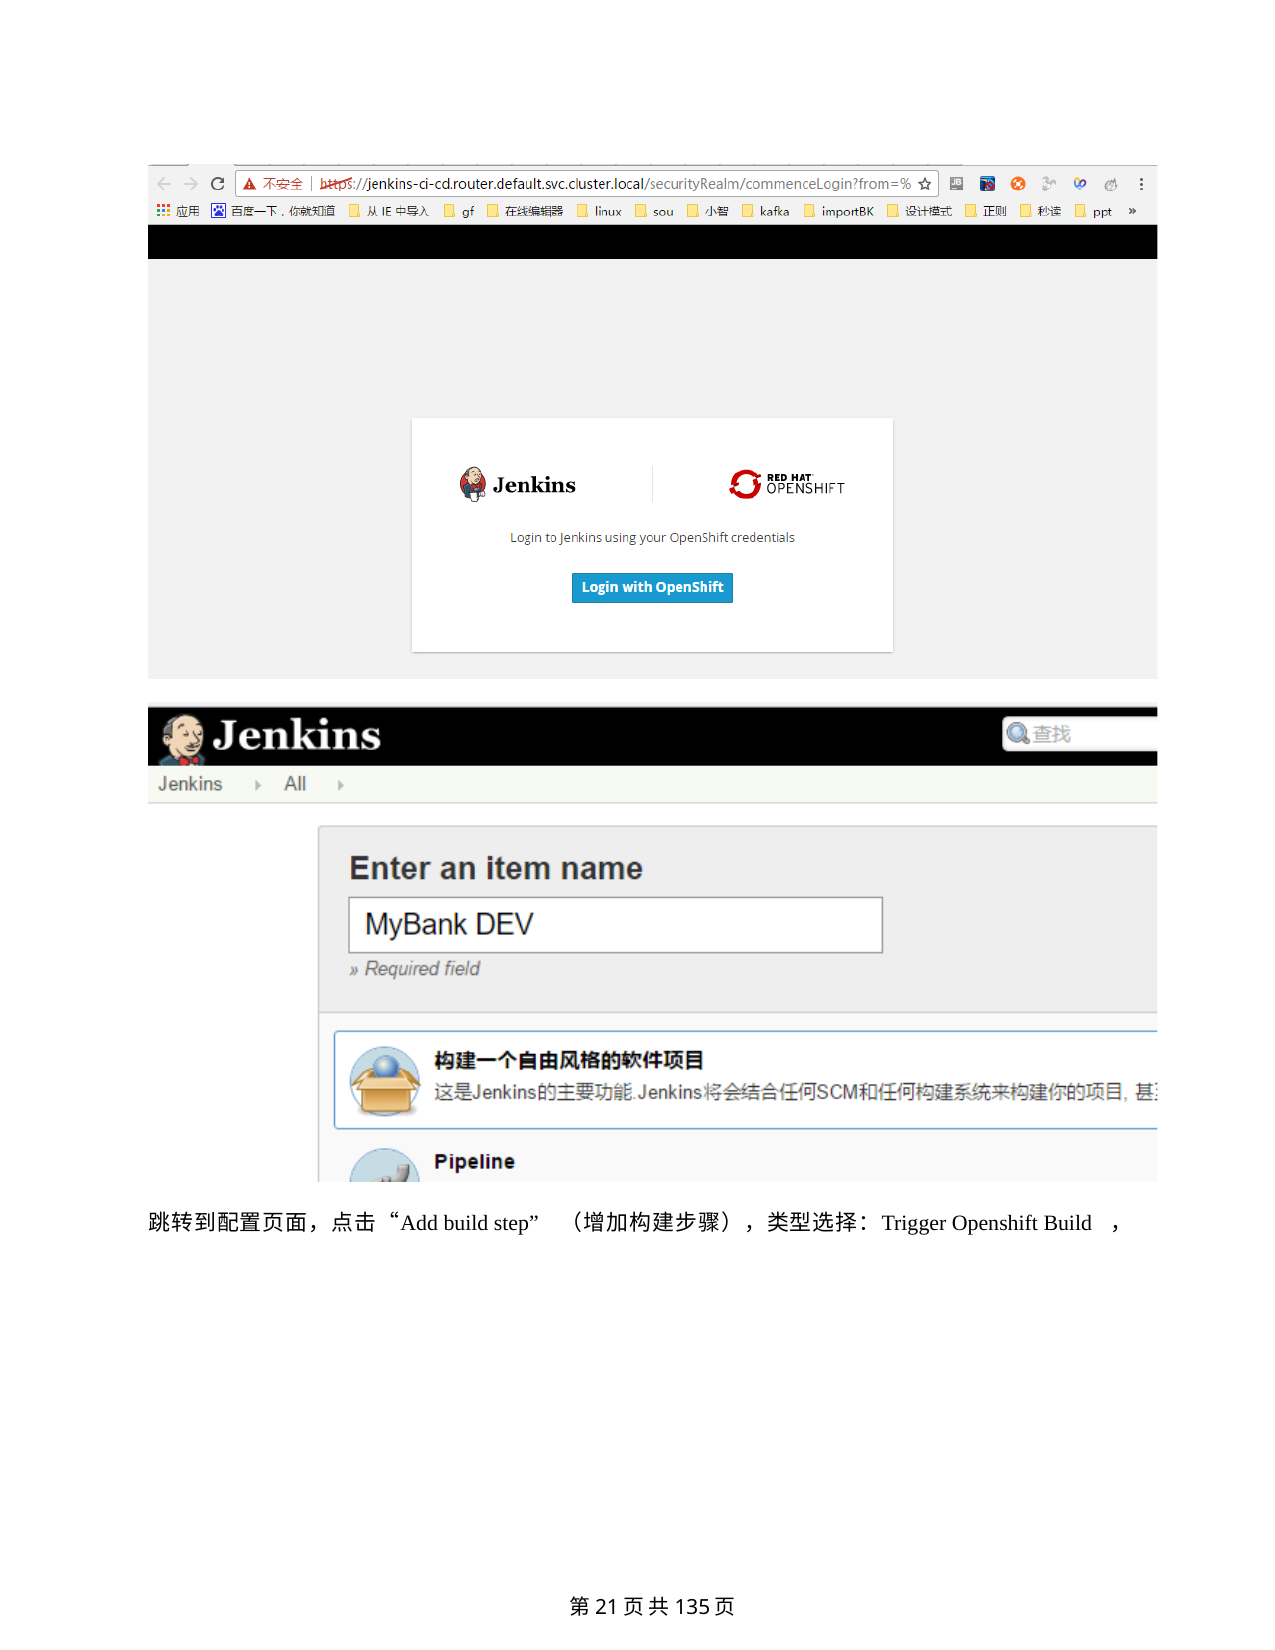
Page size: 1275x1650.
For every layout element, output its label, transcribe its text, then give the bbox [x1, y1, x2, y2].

picture [148, 164, 1158, 679]
picture [148, 702, 1158, 1182]
text 跳转到配置页面，点击“Add build step”（增加构建步骤），类型选择：Trigger Openshift Build， [148, 1202, 1156, 1240]
